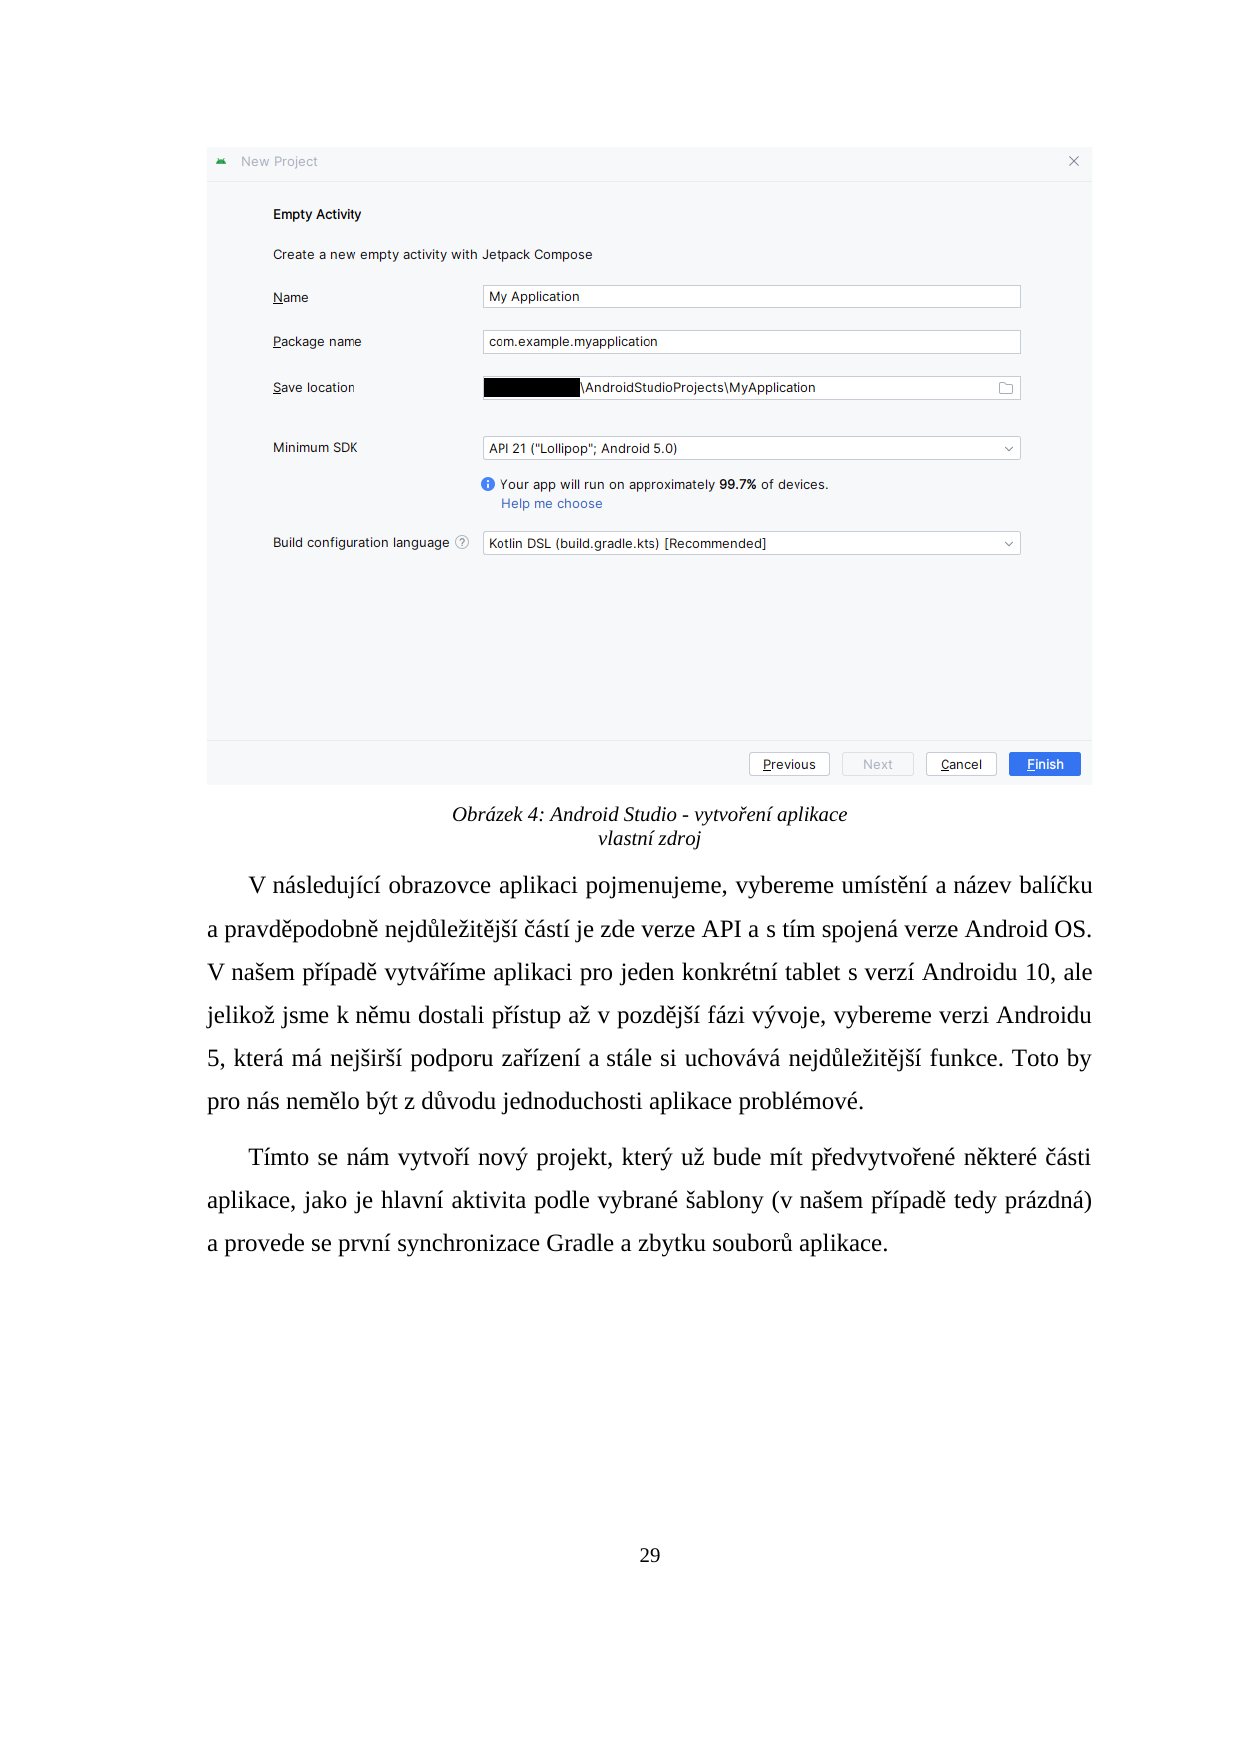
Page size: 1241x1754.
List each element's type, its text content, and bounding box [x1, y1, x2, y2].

text V následující obrazovce aplikaci pojmenujeme, vybereme umístění a název balíčku a pravděpodobně nejdůležitější částí je zde verze API a s tím spojená verze Android OS. V našem případě vytváříme aplikaci pro jeden konkrétní tablet s verzí Androidu 10, ale jelikož jsme k němu dostali přístup až v pozdější fázi vývoje, vybereme verzi Androidu 5, která má nejširší podporu zařízení a stále si uchovává nejdůležitější funkce. Toto by pro nás nemělo být z důvodu jednoduchosti aplikace problémové. [207, 871, 1092, 1115]
picture [206, 147, 1093, 786]
text vlastní zdroj [207, 826, 1092, 850]
text Obrázek 4: Android Studio - vytvoření aplikace [207, 802, 1092, 826]
text Tímto se nám vytvoří nový projekt, který už bude mít předvytvořené některé části aplikace, jako je hlavní aktivita podle vybrané šablony (v našem případě tedy prázdná) a provede se první synchronizace Gradle a zbytku souborů aplikace. [207, 1142, 1092, 1257]
